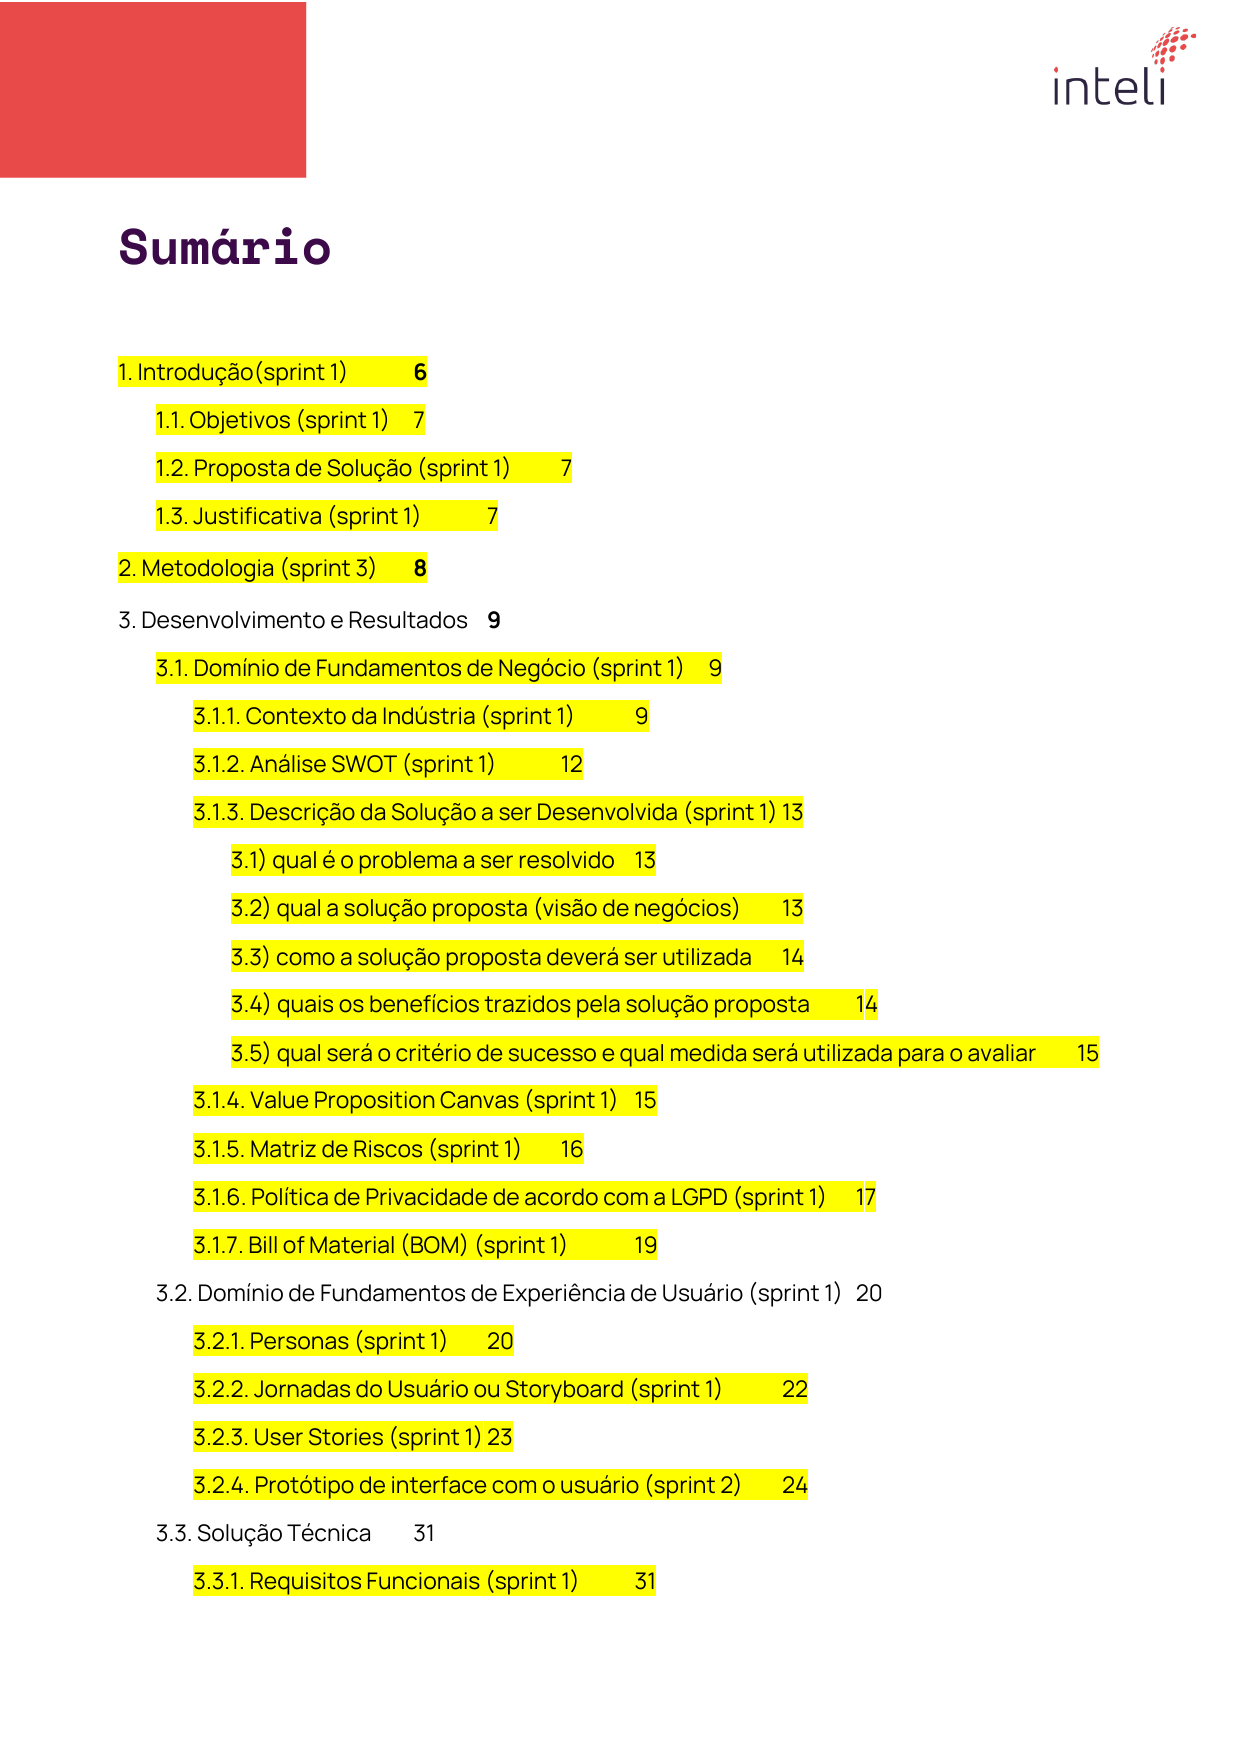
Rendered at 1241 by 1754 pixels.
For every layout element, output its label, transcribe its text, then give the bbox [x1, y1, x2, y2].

picture [0, 2, 307, 178]
text Sumário [118, 124, 1122, 283]
picture [1054, 27, 1197, 105]
